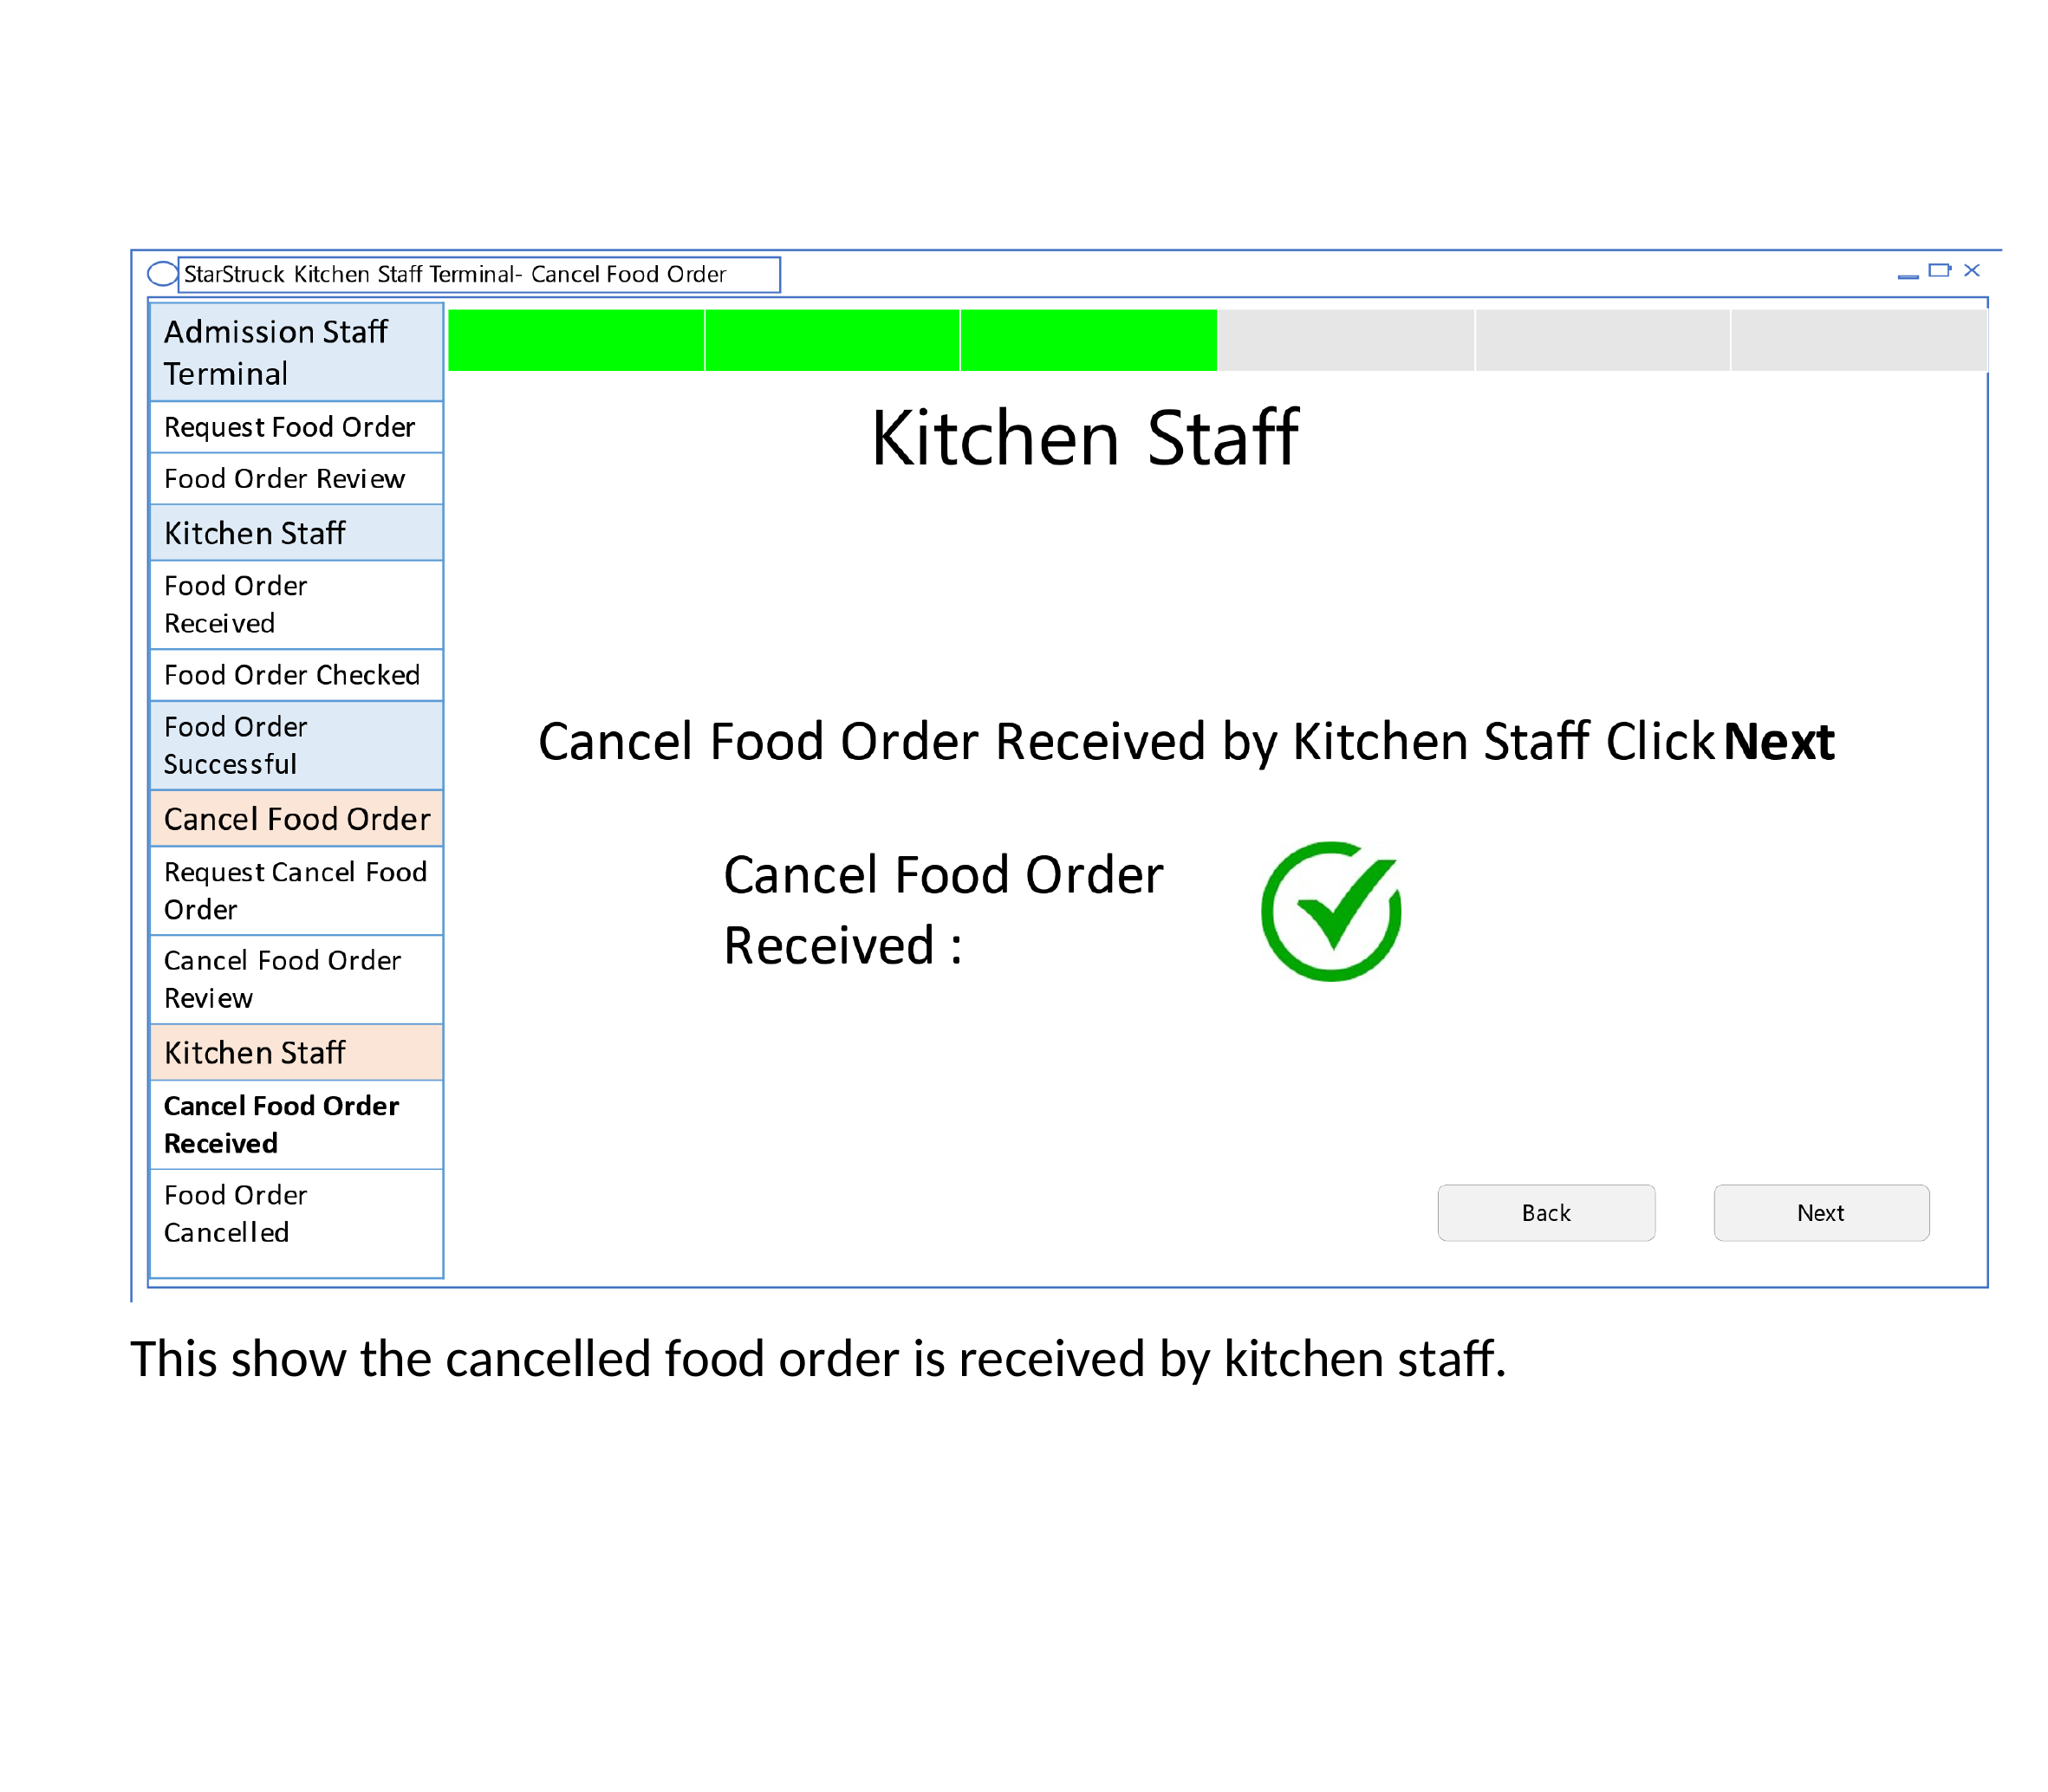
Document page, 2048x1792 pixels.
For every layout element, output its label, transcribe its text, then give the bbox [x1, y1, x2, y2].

text This show the cancelled food order is received by kitchen staff. [130, 1324, 1917, 1390]
picture [130, 249, 2003, 1302]
